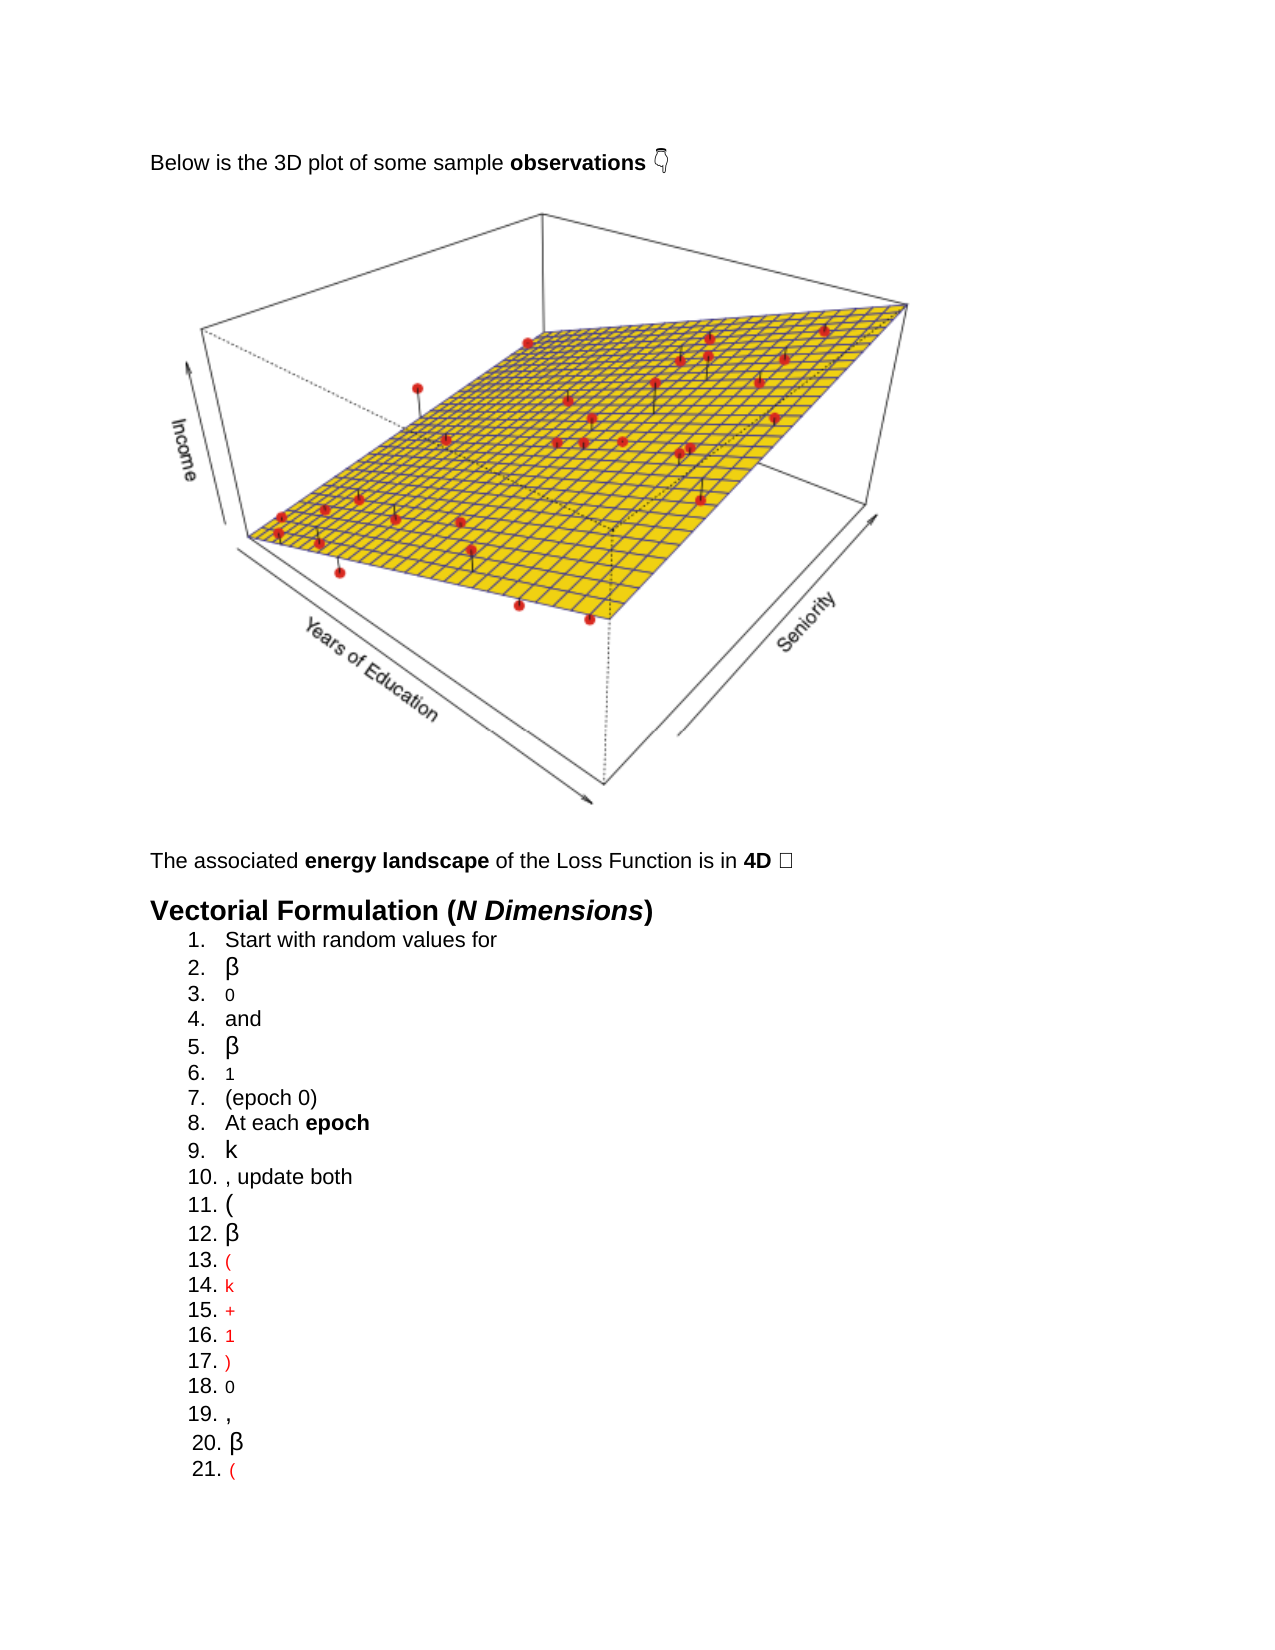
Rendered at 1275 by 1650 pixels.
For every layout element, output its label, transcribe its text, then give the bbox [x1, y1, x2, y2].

text The associated energy landscape of the Loss Function is in 4D 🤯 [150, 848, 1125, 873]
list β [187, 952, 1125, 980]
list 0 [187, 980, 1125, 1006]
list 0 [187, 1373, 1125, 1398]
list ) [187, 1347, 1125, 1373]
list k [187, 1135, 1125, 1164]
list , [187, 1398, 1125, 1427]
list ( [187, 1247, 1125, 1272]
list (epoch 0) [187, 1085, 1125, 1110]
list β [187, 1031, 1125, 1059]
picture [150, 179, 944, 822]
list Start with random values for [187, 926, 1125, 952]
list k [187, 1272, 1125, 1297]
list ( [187, 1189, 1125, 1218]
list β [192, 1427, 1125, 1455]
list and [187, 1006, 1125, 1031]
list β [187, 1218, 1125, 1247]
subtitle Vectorial Formulation (N Dimensions) [150, 894, 1125, 926]
list ( [192, 1455, 1125, 1481]
list + [187, 1297, 1125, 1322]
list 1 [187, 1059, 1125, 1085]
list , update both [187, 1164, 1125, 1189]
list At each epoch [187, 1110, 1125, 1135]
list 1 [187, 1322, 1125, 1347]
